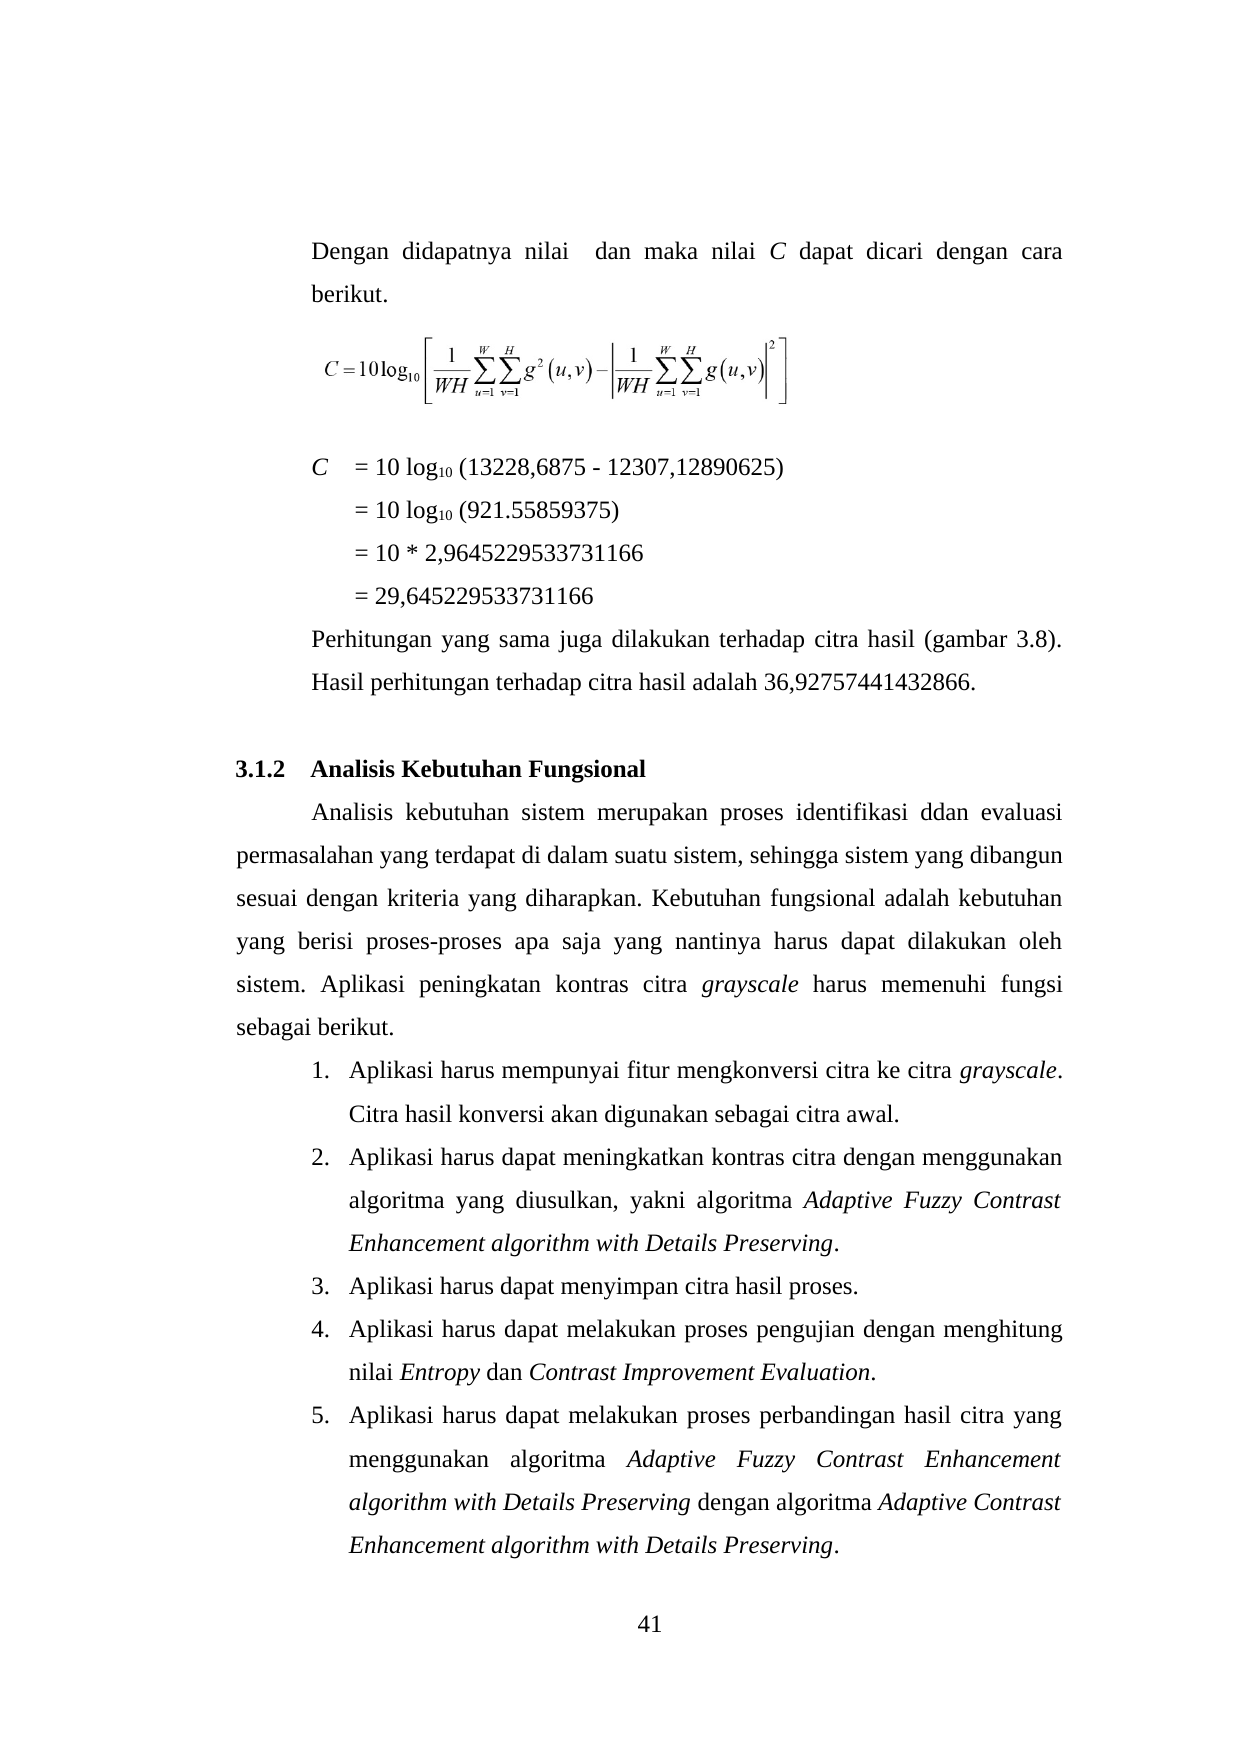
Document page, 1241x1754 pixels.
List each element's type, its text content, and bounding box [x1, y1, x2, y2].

text = 10 * 2,9645229533731166 [311, 538, 1063, 567]
text Perhitungan yang sama juga dilakukan terhadap citra hasil (gambar 3.8). Hasil perhitungan terhadap citra hasil adalah 36,92757441432866. [311, 624, 1063, 696]
list Aplikasi harus dapat melakukan proses perbandingan hasil citra yang menggunakan algoritma Adaptive Fuzzy Contrast Enhancement algorithm with Details Preserving dengan algoritma Adaptive Contrast Enhancement algorithm with Details Preserving. [311, 1401, 1063, 1559]
list Aplikasi harus dapat melakukan proses pengujian dengan menghitung nilai Entropy dan Contrast Improvement Evaluation. [311, 1314, 1063, 1386]
list Aplikasi harus dapat menyimpan citra hasil proses. [311, 1271, 1063, 1300]
list Aplikasi harus mempunyai fitur mengkonversi citra ke citra grayscale. Citra hasil konversi akan digunakan sebagai citra awal. [311, 1056, 1063, 1127]
text = 29,645229533731166 [311, 581, 1063, 610]
text Dengan didapatnya nilai dan maka nilai C dapat dicari dengan cara berikut. [311, 236, 1063, 308]
subtitle Analisis Kebutuhan Fungsional [235, 754, 1063, 782]
list Aplikasi harus dapat meningkatkan kontras citra dengan menggunakan algoritma yang diusulkan, yakni algoritma Adaptive Fuzzy Contrast Enhancement algorithm with Details Preserving. [311, 1142, 1063, 1257]
text = 10 log10 (921.55859375) [311, 495, 1063, 524]
text C = 10 log10 (13228,6875 - 12307,12890625) [311, 452, 1063, 481]
picture [309, 322, 798, 419]
text Analisis kebutuhan sistem merupakan proses identifikasi ddan evaluasi permasalahan yang terdapat di dalam suatu sistem, sehingga sistem yang dibangun sesuai dengan kriteria yang diharapkan. Kebutuhan fungsional adalah kebutuhan yang berisi proses-proses apa saja yang nantinya harus dapat dilakukan oleh sistem. Aplikasi peningkatan kontras citra grayscale harus memenuhi fungsi sebagai berikut. [236, 797, 1063, 1041]
